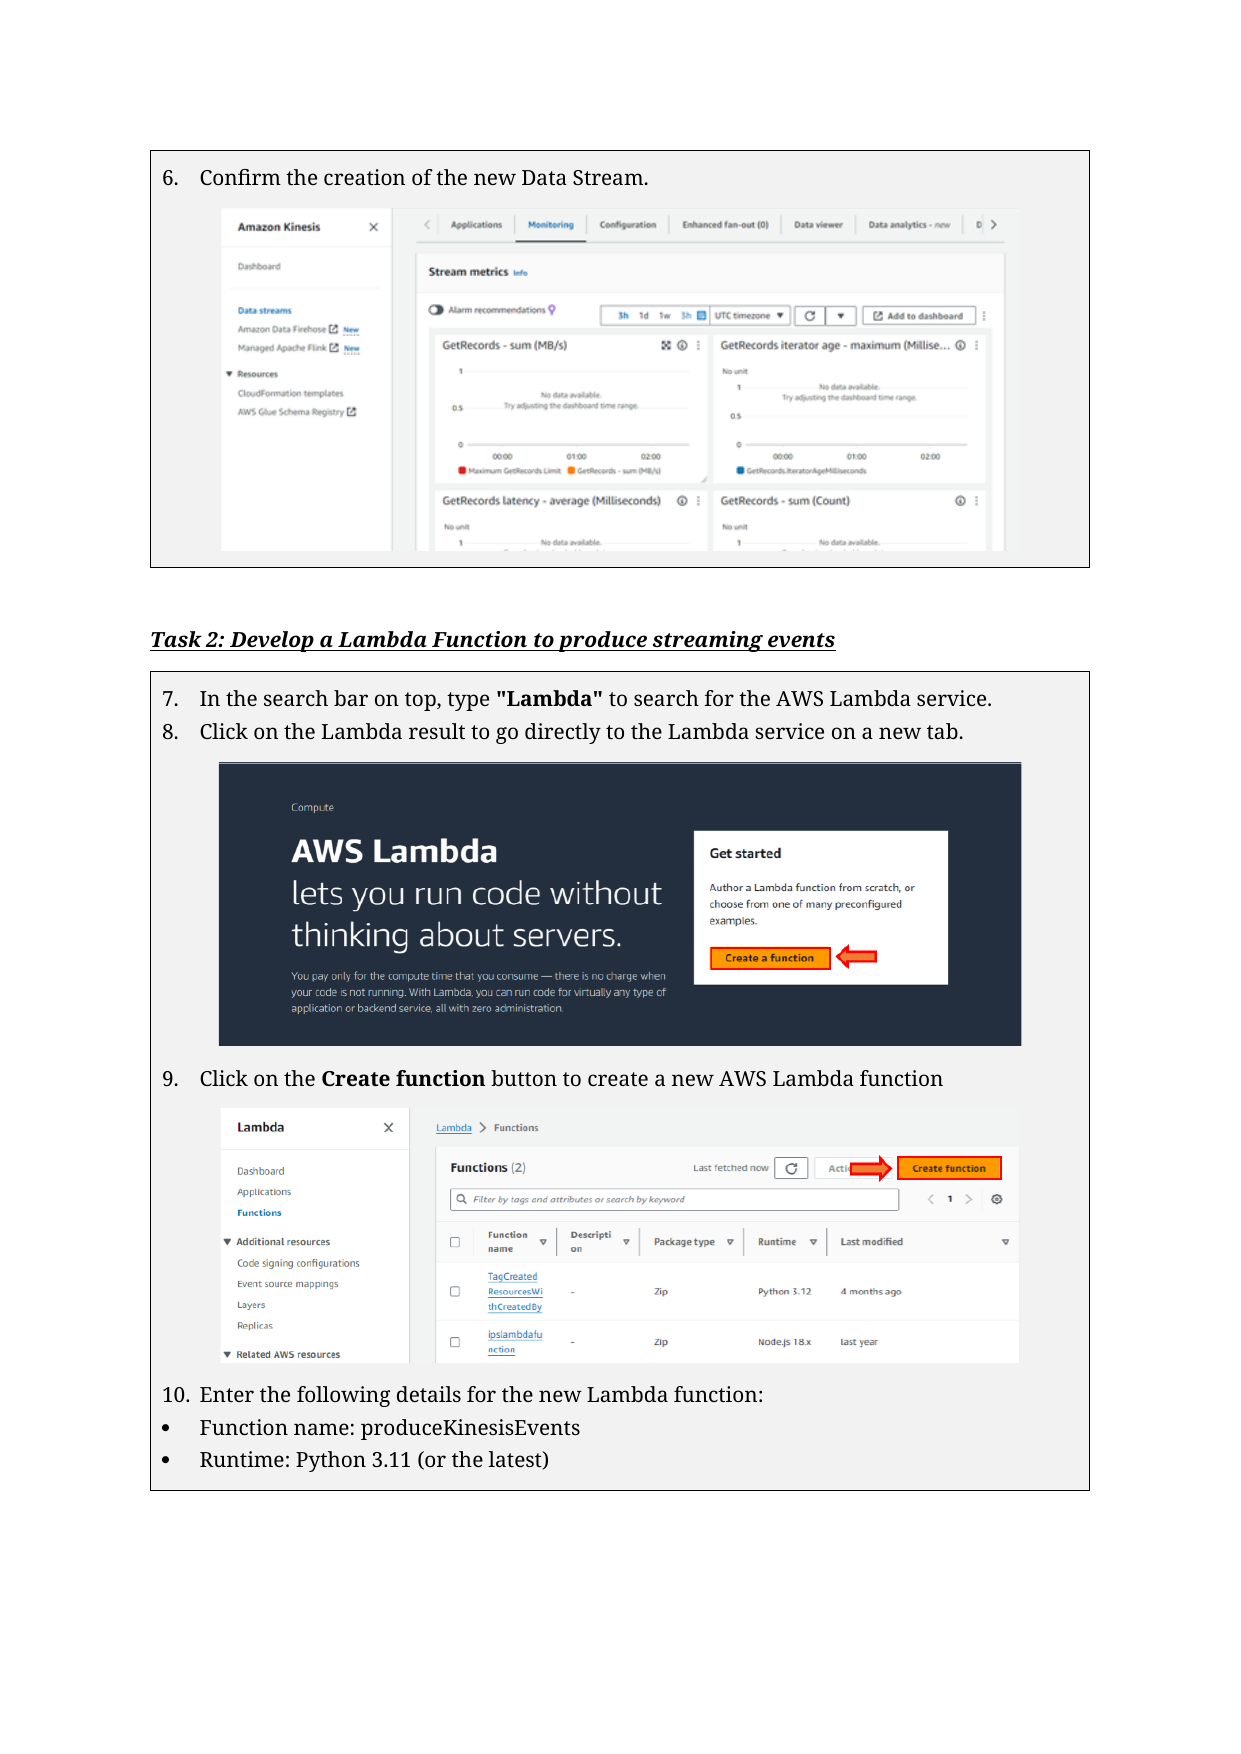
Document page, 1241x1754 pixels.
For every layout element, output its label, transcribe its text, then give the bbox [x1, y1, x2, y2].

picture [221, 208, 1019, 551]
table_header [151, 672, 1089, 1490]
picture [218, 762, 1022, 1046]
picture [220, 1108, 1020, 1363]
subtitle Task 2: Develop a Lambda Function to produce streaming events [150, 626, 1090, 654]
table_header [151, 151, 1089, 567]
